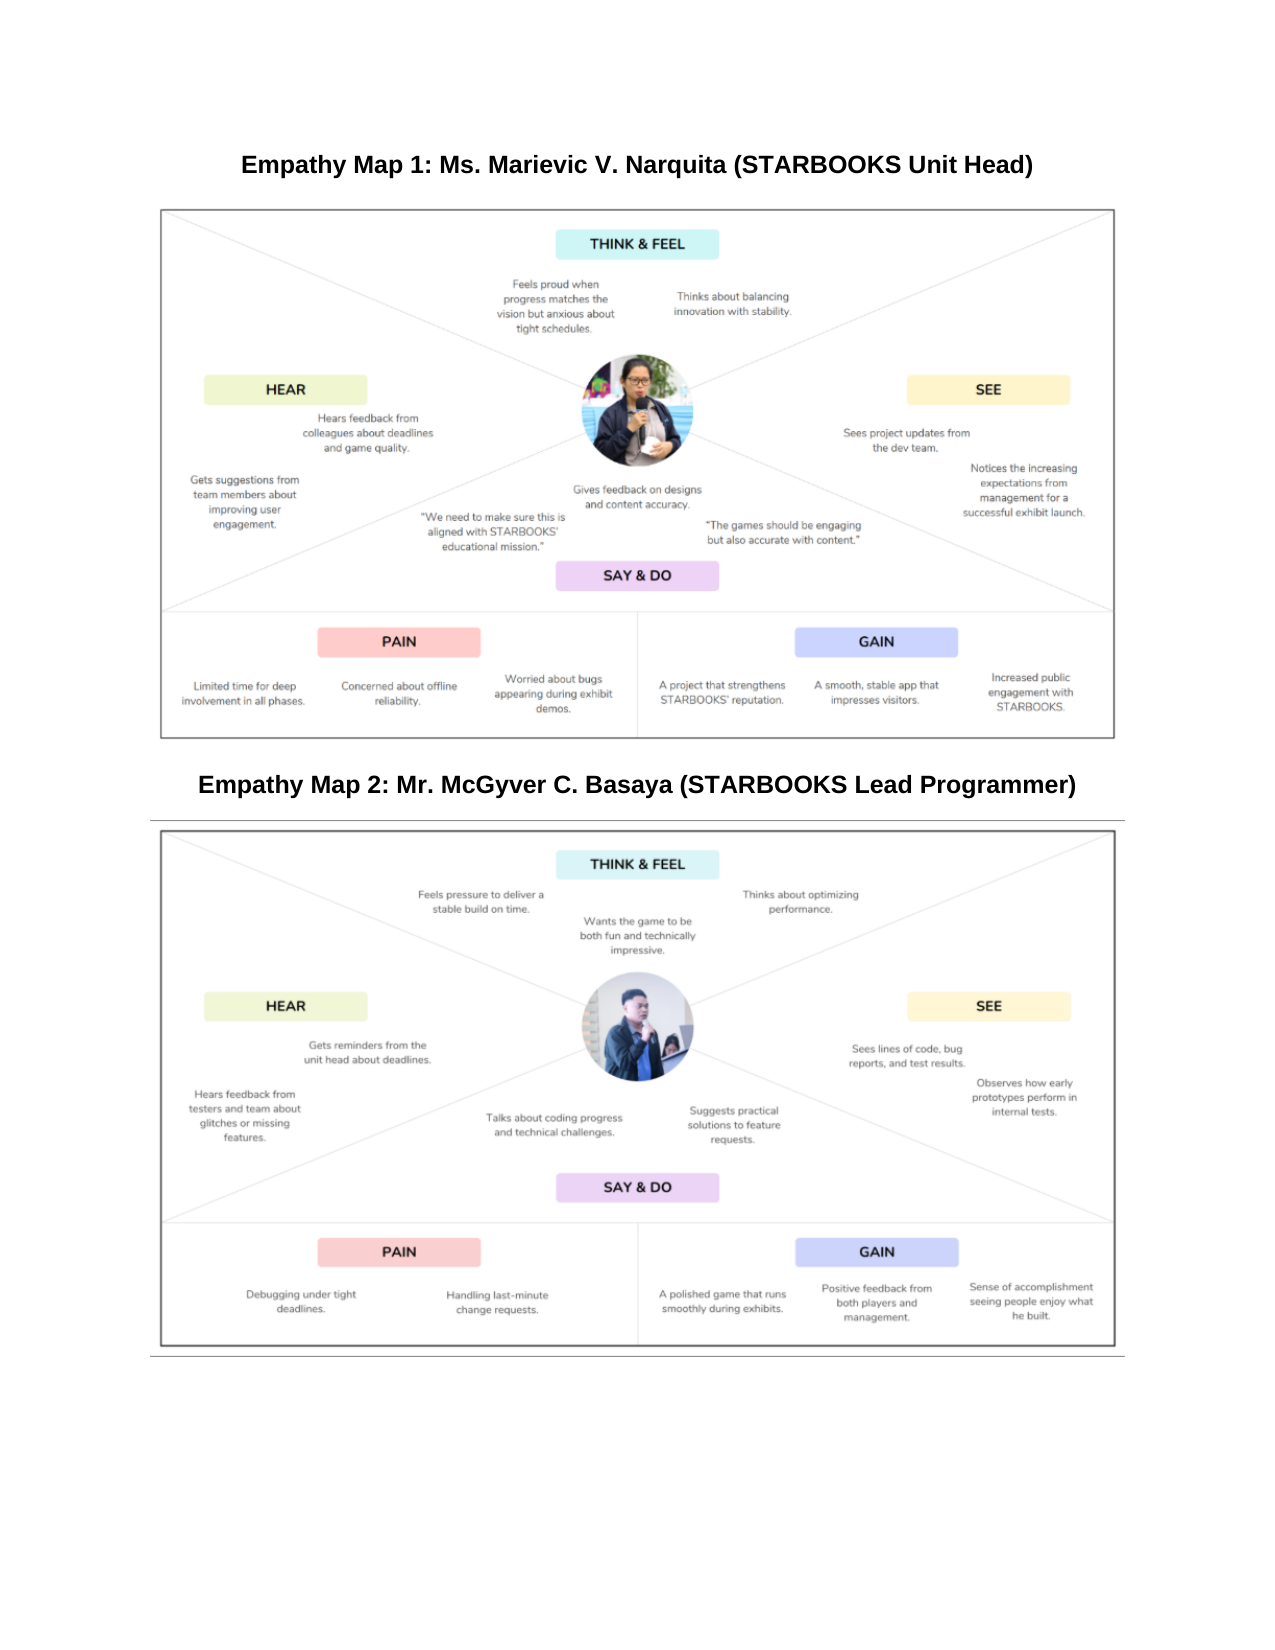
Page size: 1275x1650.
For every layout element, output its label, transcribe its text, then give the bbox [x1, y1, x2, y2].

text Empathy Map 2: Mr. McGyver C. Basaya (STARBOOKS Lead Programmer) [150, 771, 1125, 799]
picture [150, 820, 1125, 1357]
text Empathy Map 1: Ms. Marievic V. Narquita (STARBOOKS Unit Head) [150, 150, 1125, 179]
picture [150, 200, 1125, 749]
